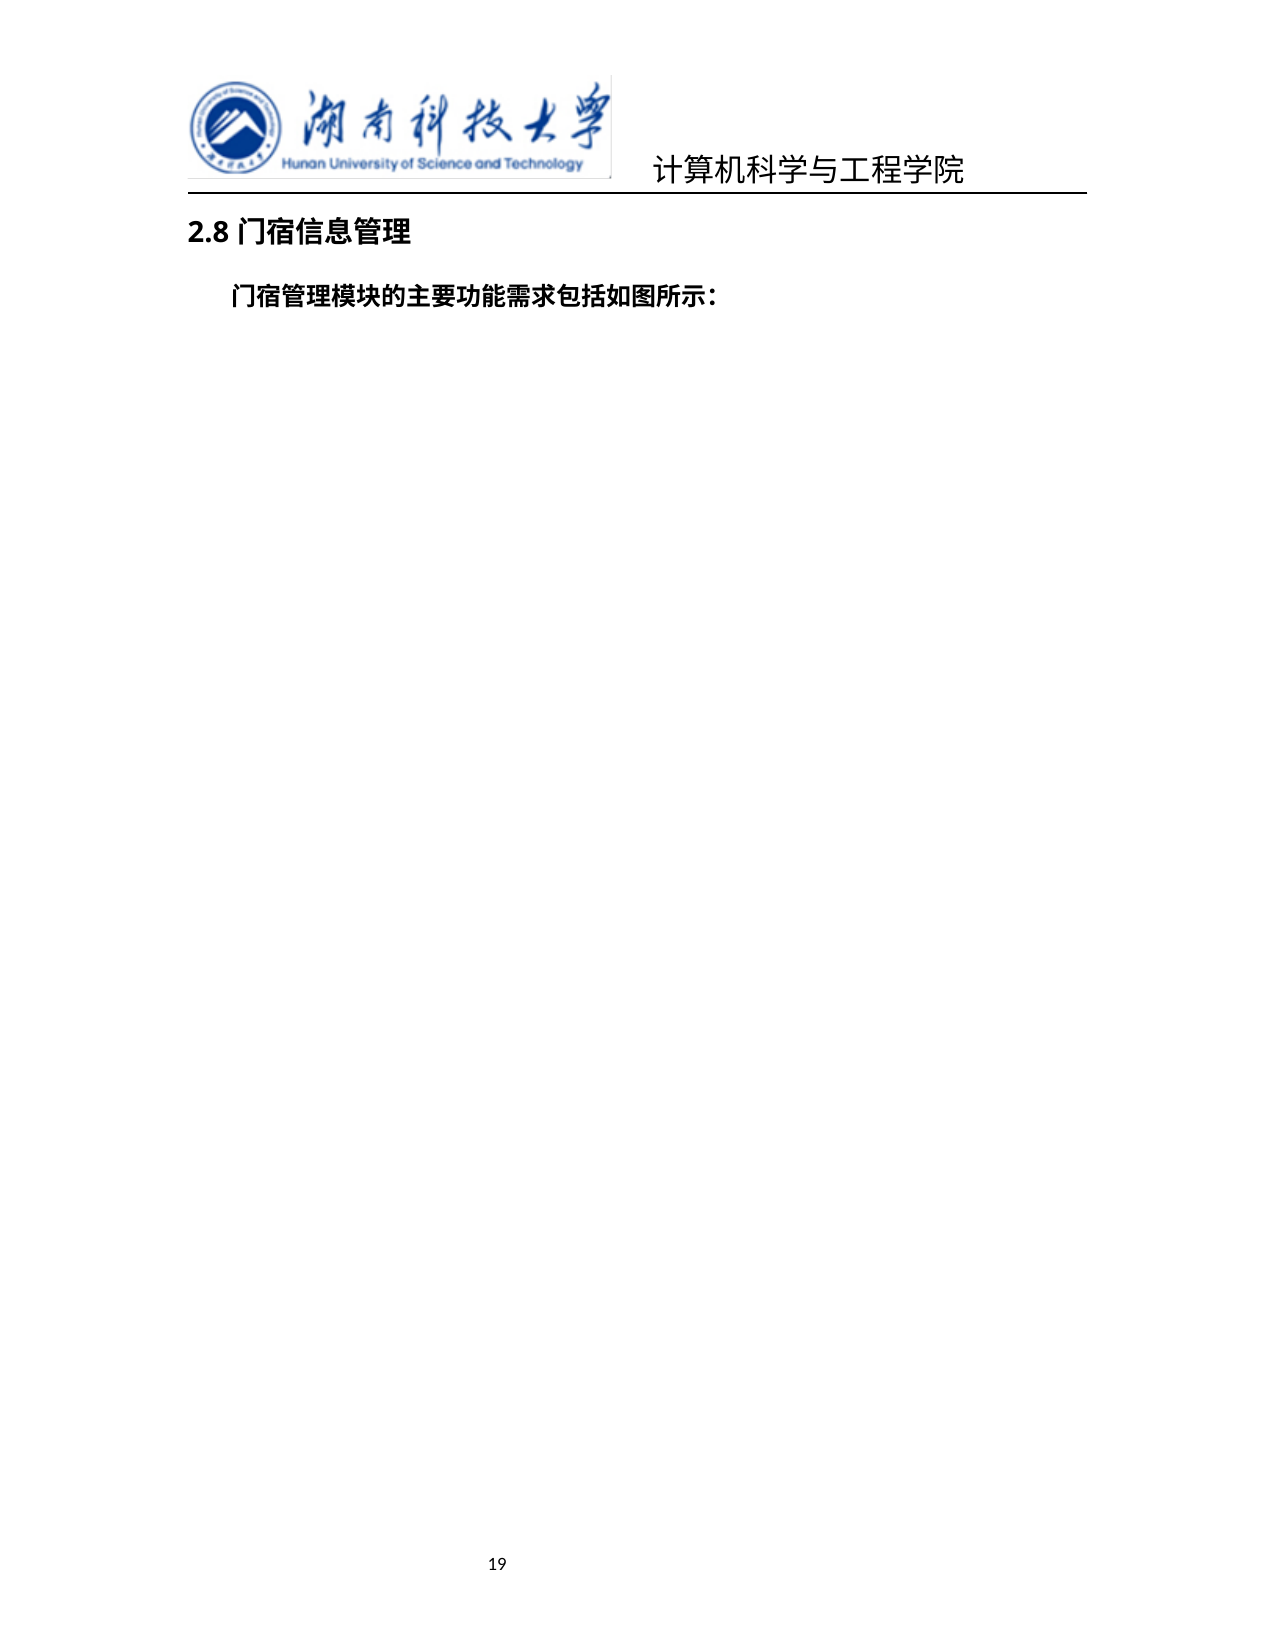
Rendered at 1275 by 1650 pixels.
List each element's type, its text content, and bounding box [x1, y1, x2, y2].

text 2.8 门宿信息管理 [187, 197, 1018, 262]
text 门宿管理模块的主要功能需求包括如图所示： [187, 262, 1018, 327]
picture [187, 75, 613, 182]
